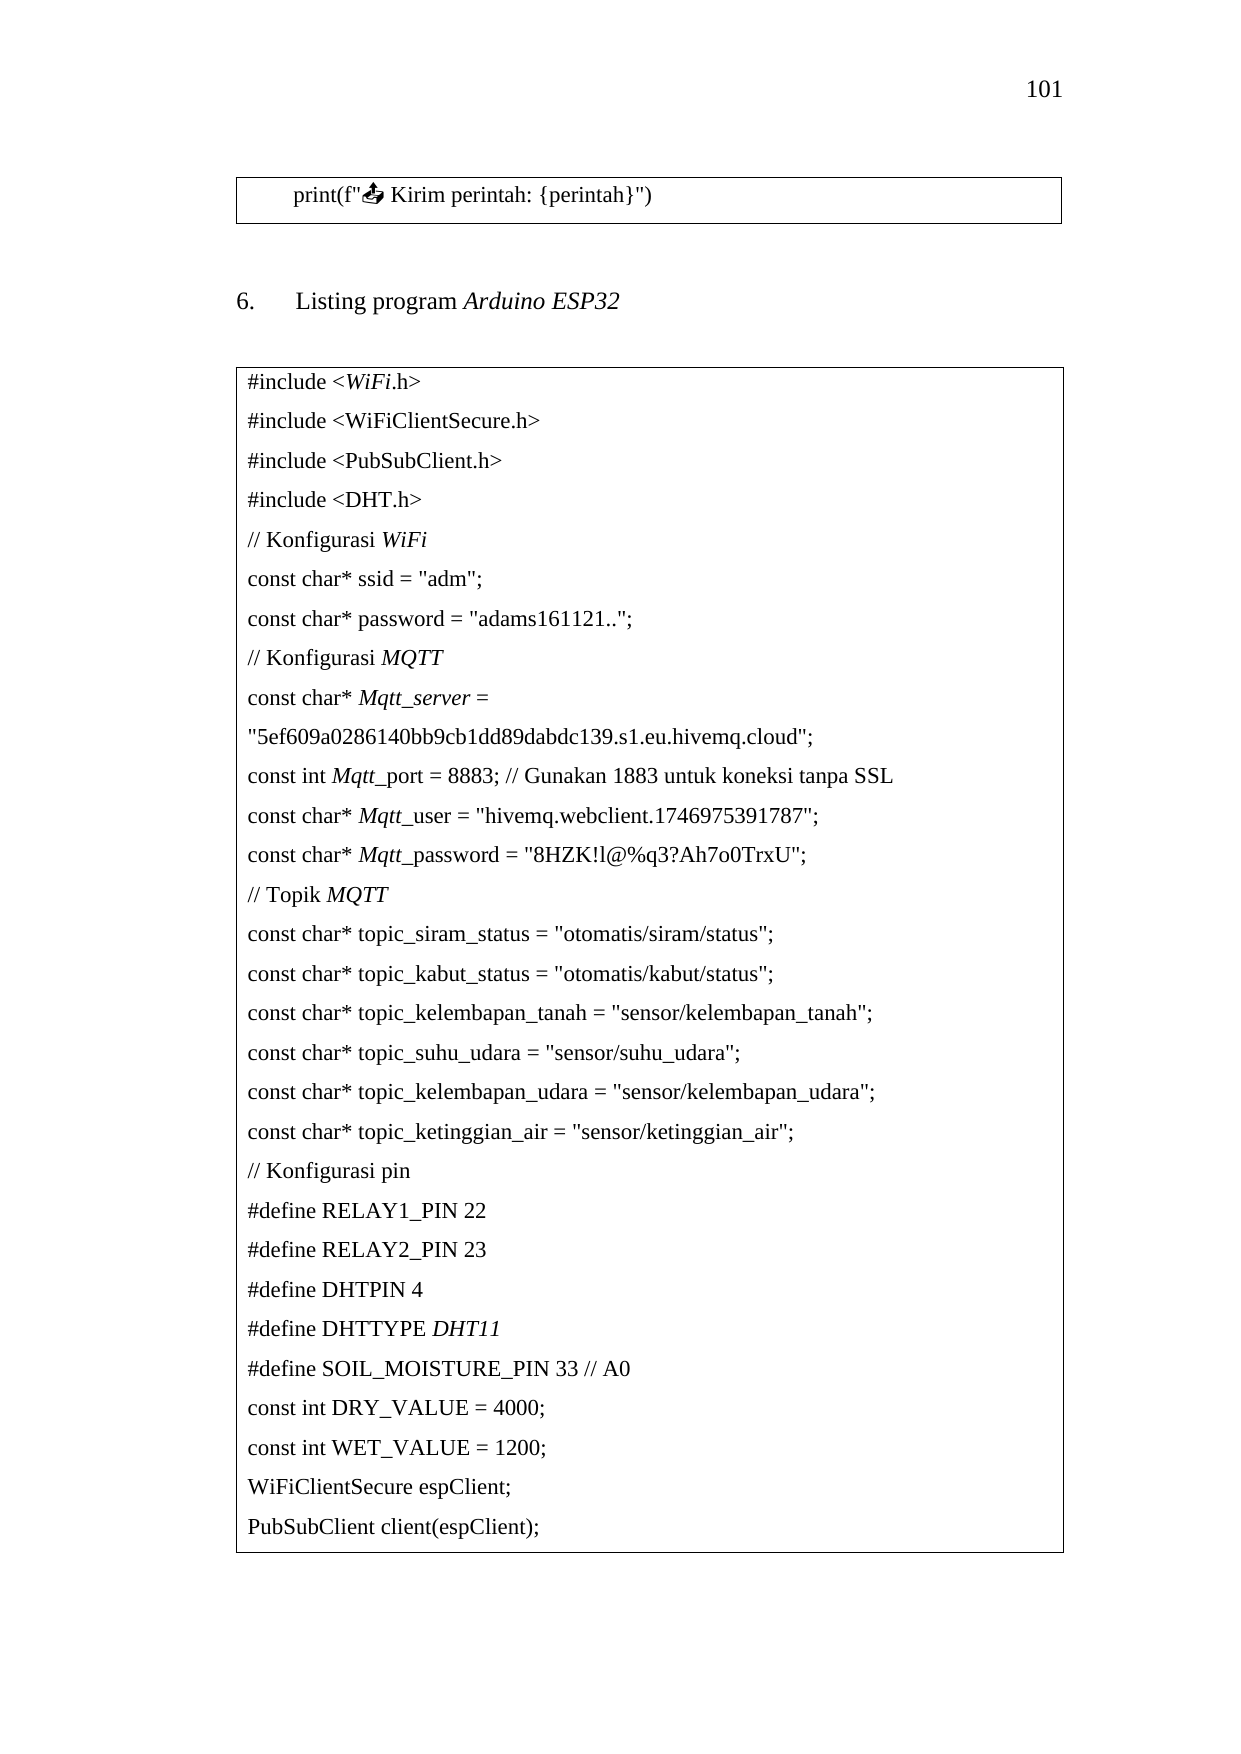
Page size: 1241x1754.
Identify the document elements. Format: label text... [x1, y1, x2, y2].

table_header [237, 368, 1063, 1552]
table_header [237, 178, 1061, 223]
list Listing program Arduino ESP32 [236, 286, 1063, 315]
